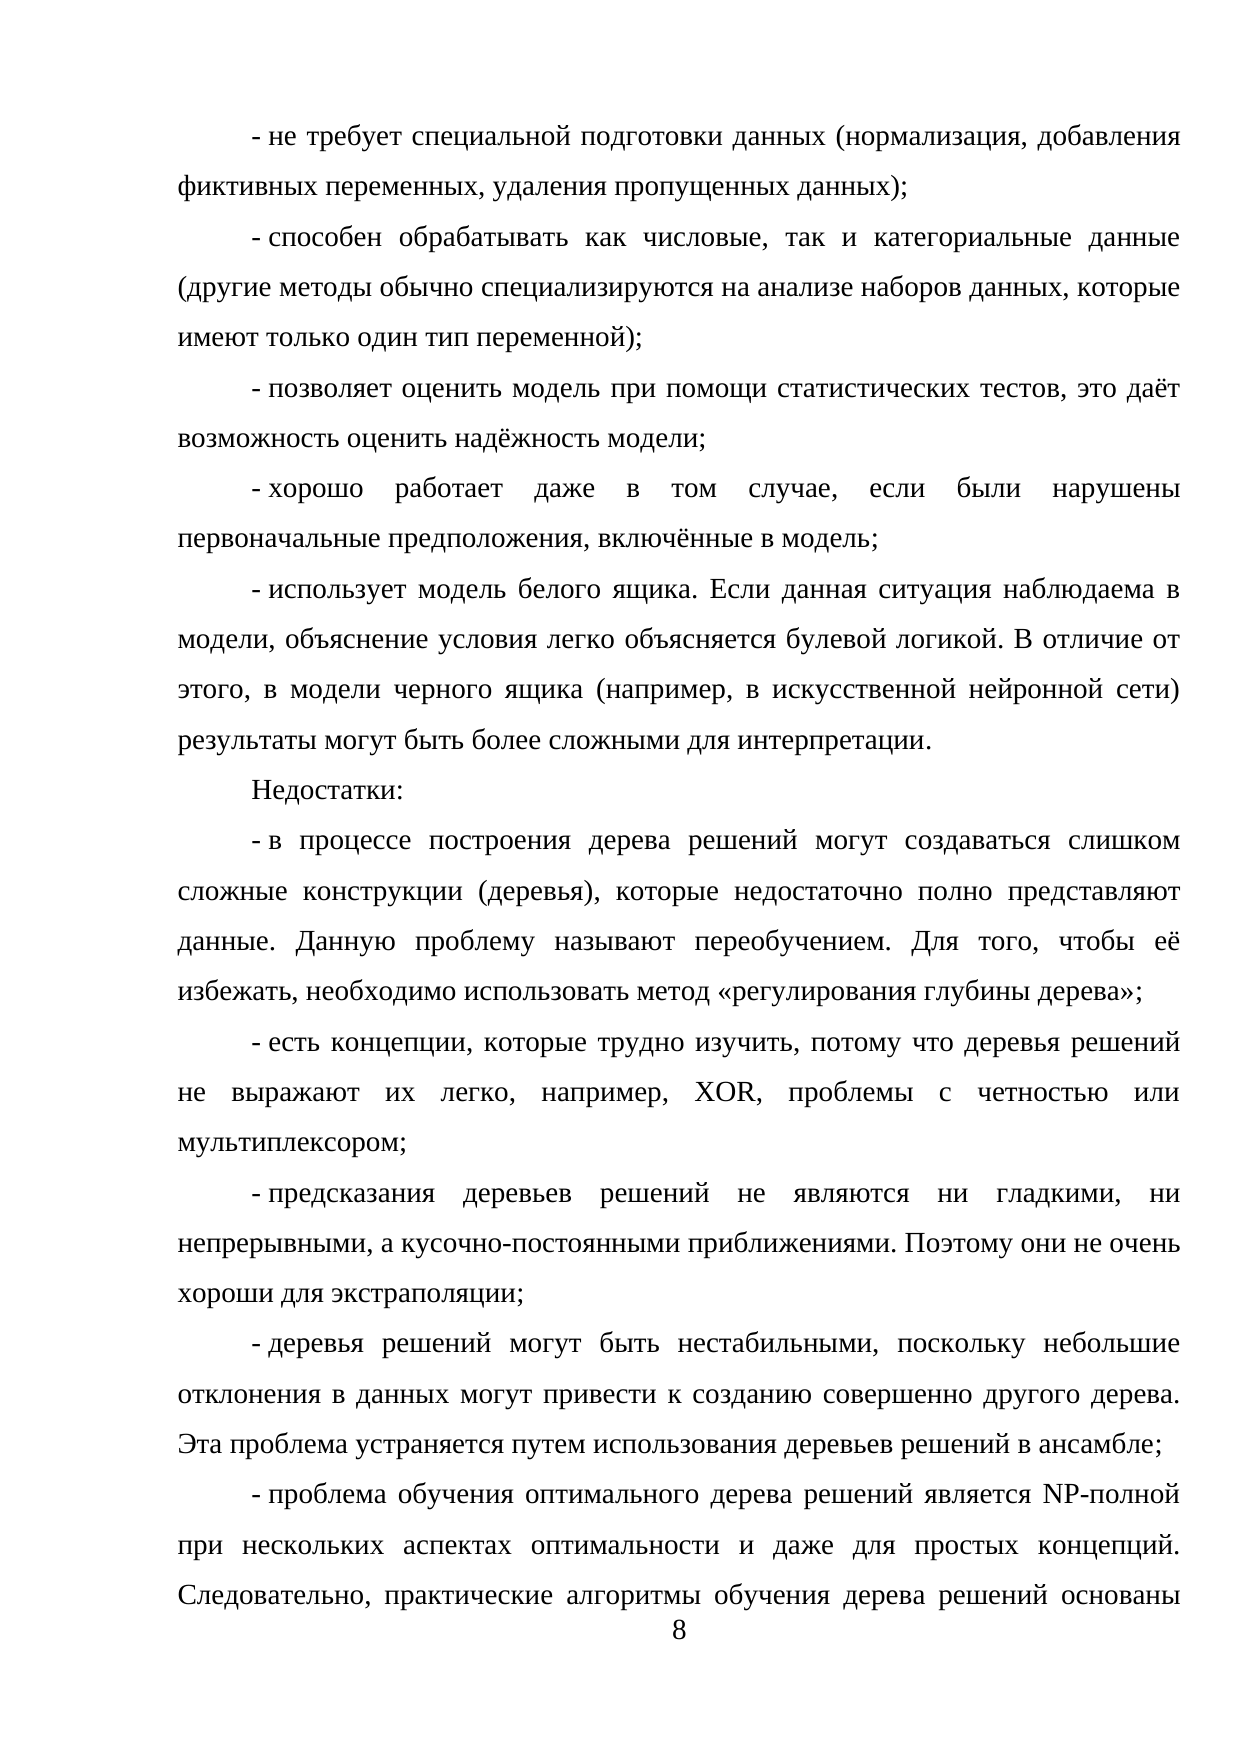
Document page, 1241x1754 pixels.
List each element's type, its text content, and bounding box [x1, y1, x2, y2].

text - использует модель белого ящика. Если данная ситуация наблюдаема в модели, объяснение условия легко объясняется булевой логикой. В отличие от этого, в модели черного ящика (например, в искусственной нейронной сети) результаты могут быть более сложными для интерпретации. [177, 571, 1181, 755]
text - не требует специальной подготовки данных (нормализация, добавления фиктивных переменных, удаления пропущенных данных); [177, 118, 1181, 202]
text Недостатки: [177, 772, 1181, 806]
text - хорошо работает даже в том случае, если были нарушены первоначальные предположения, включённые в модель; [177, 470, 1181, 554]
text - есть концепции, которые трудно изучить, потому что деревья решений не выражают их легко, например, XOR, проблемы с четностью или мультиплексором; [177, 1024, 1181, 1158]
text - в процессе построения дерева решений могут создаваться слишком сложные конструкции (деревья), которые недостаточно полно представляют данные. Данную проблему называют переобучением. Для того, чтобы её избежать, необходимо использовать метод «регулирования глубины дерева»; [177, 822, 1181, 1007]
text - способен обрабатывать как числовые, так и категориальные данные (другие методы обычно специализируются на анализе наборов данных, которые имеют только один тип переменной); [177, 219, 1181, 353]
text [177, 1477, 1181, 1611]
text - деревья решений могут быть нестабильными, поскольку небольшие отклонения в данных могут привести к созданию совершенно другого дерева. Эта проблема устраняется путем использования деревьев решений в ансамбле; [177, 1326, 1181, 1460]
text - предсказания деревьев решений не являются ни гладкими, ни непрерывными, а кусочно-постоянными приближениями. Поэтому они не очень хороши для экстраполяции; [177, 1175, 1181, 1309]
text - позволяет оценить модель при помощи статистических тестов, это даёт возможность оценить надёжность модели; [177, 370, 1181, 453]
